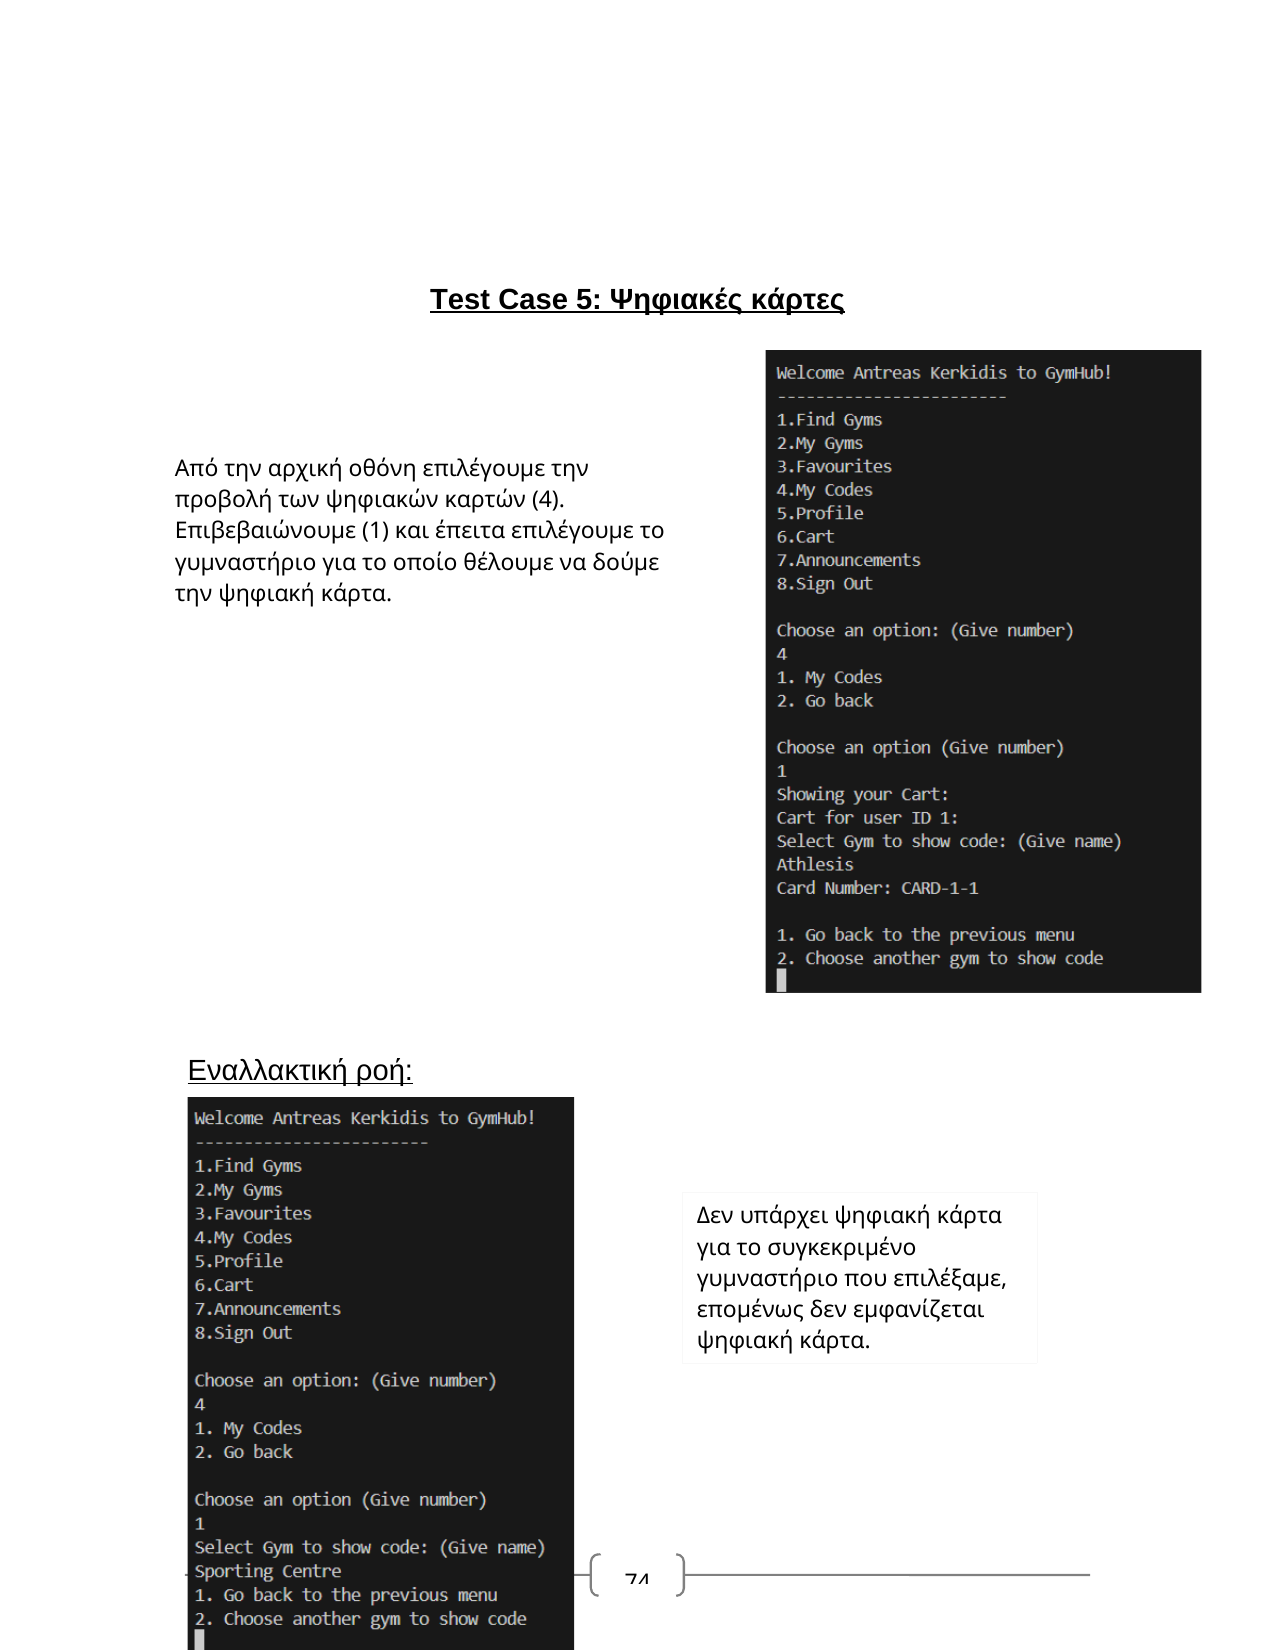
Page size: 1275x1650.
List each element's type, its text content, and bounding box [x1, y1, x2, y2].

picture [765, 350, 1202, 993]
text Εναλλακτική ροή: [187, 1053, 1087, 1087]
picture [187, 1097, 575, 1650]
text Test Case 5: Ψηφιακές κάρτες [187, 282, 1087, 315]
